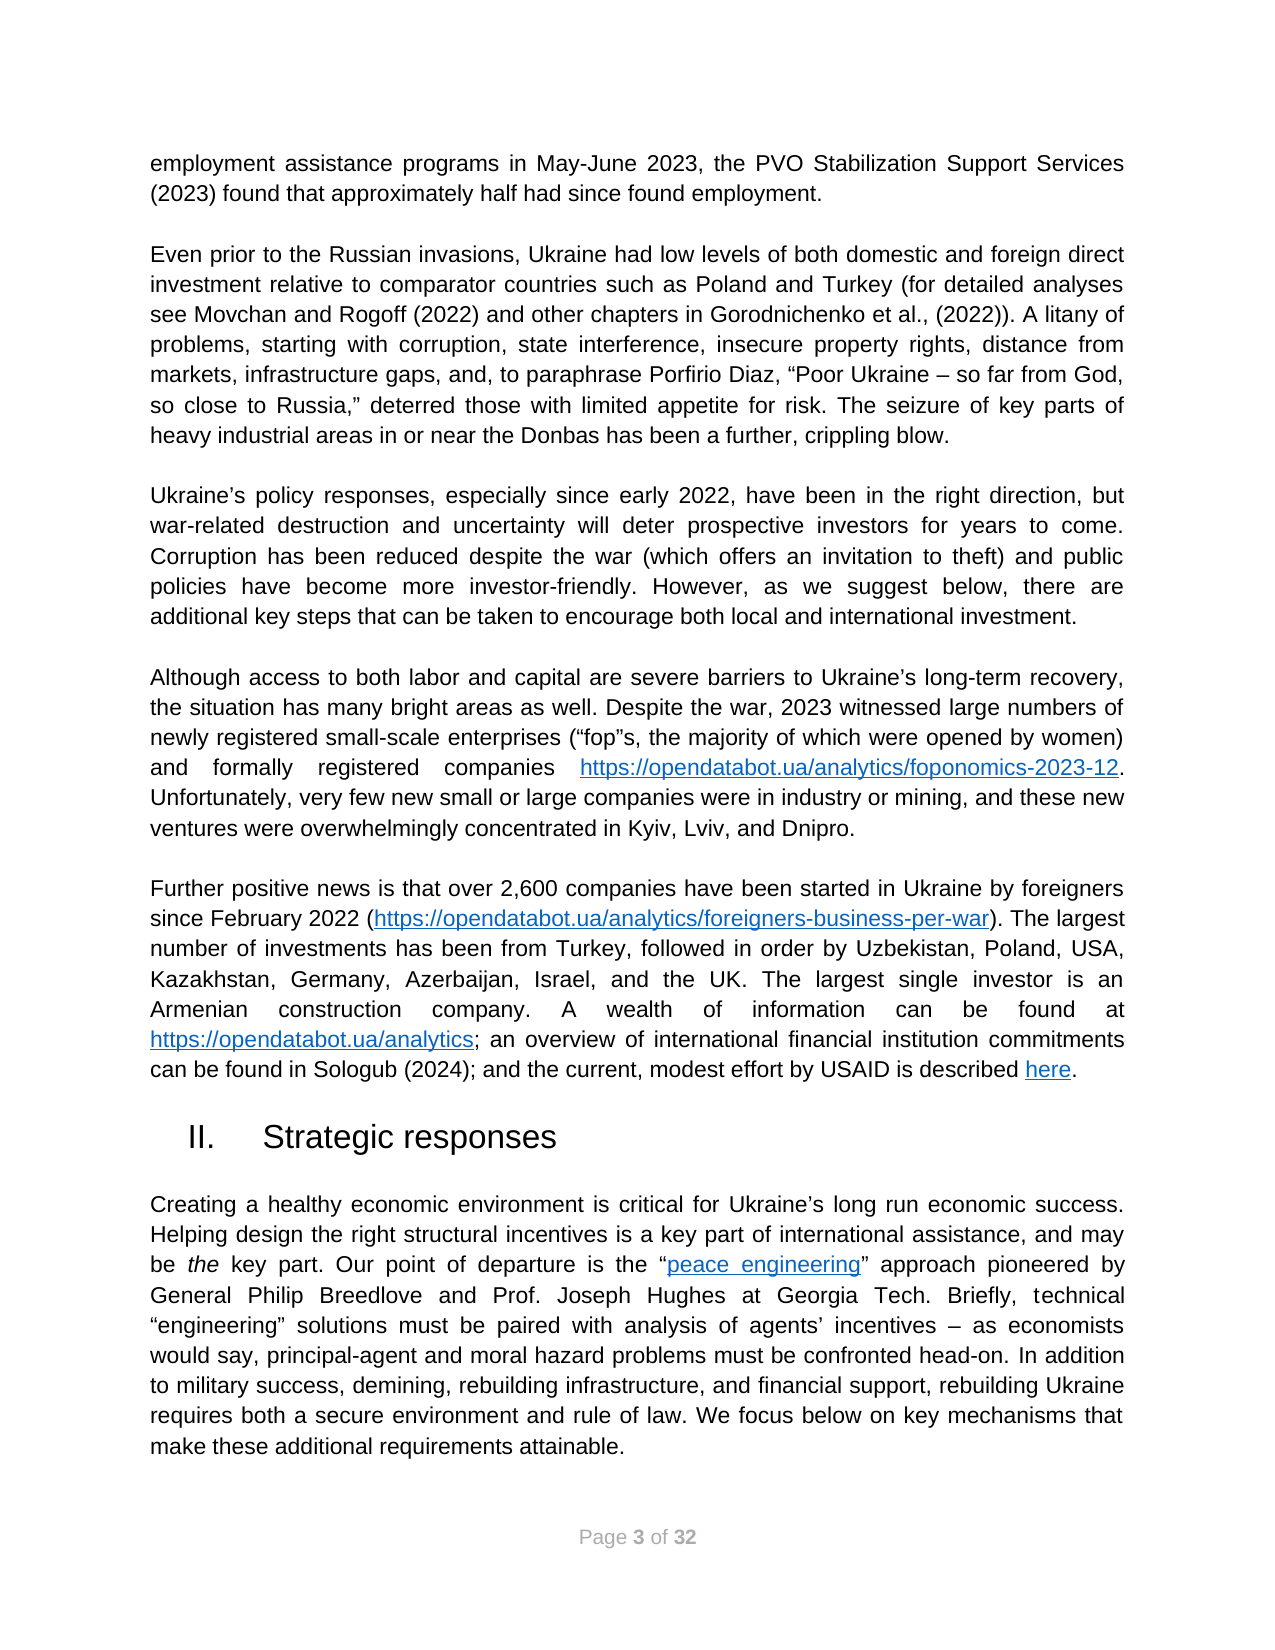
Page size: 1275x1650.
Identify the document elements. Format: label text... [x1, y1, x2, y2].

list Strategic responses [187, 1117, 1125, 1155]
text Ukraine’s policy responses, especially since early 2022, have been in the right direction, but war-related destruction and uncertainty will deter prospective investors for years to come. Corruption has been reduced despite the war (which offers an invitation to theft) and public policies have become more investor-friendly. However, as we suggest below, there are additional key steps that can be taken to encourage both local and international investment. [150, 482, 1125, 629]
text Creating a healthy economic environment is critical for Ukraine’s long run economic success. Helping design the right structural incentives is a key part of international assistance, and may be the key part. Our point of departure is the “peace engineering” approach pioneered by General Philip Breedlove and Prof. Joseph Hughes at Georgia Tech. Briefly, technical “engineering” solutions must be paired with analysis of agents’ incentives – as economists would say, principal-agent and moral hazard problems must be confronted head-on. In addition to military success, demining, rebuilding infrastructure, and financial support, rebuilding Ukraine requires both a secure environment and rule of law. We focus below on key mechanisms that make these additional requirements attainable. [150, 1191, 1125, 1459]
text Even prior to the Russian invasions, Ukraine had low levels of both domestic and foreign direct investment relative to comparator countries such as Poland and Turkey (for detailed analyses see Movchan and Rogoff (2022) and other chapters in Gorodnichenko et al., (2022)). A litany of problems, starting with corruption, state interference, insecure property rights, distance from markets, infrastructure gaps, and, to paraphrase Porfirio Diaz, “Poor Ukraine – so far from God, so close to Russia,” deterred those with limited appetite for risk. The seizure of key parts of heavy industrial areas in or near the Donbas has been a further, crippling blow. [150, 241, 1125, 448]
text Although access to both labor and capital are severe barriers to Ukraine’s long-term recovery, the situation has many bright areas as well. Despite the war, 2023 witnessed large numbers of newly registered small-scale enterprises (“fop”s, the majority of which were opened by women) and formally registered companies https://opendatabot.ua/analytics/foponomics-2023-12. Unfortunately, very few new small or large companies were in industry or mining, and these new ventures were overwhelmingly concentrated in Kyiv, Lviv, and Dnipro. [150, 663, 1125, 841]
text Further positive news is that over 2,600 companies have been started in Ukraine by foreigners since February 2022 (https://opendatabot.ua/analytics/foreigners-business-per-war). The largest number of investments has been from Turkey, followed in order by Uzbekistan, Poland, USA, Kazakhstan, Germany, Azerbaijan, Israel, and the UK. The largest single investor is an Armenian construction company. A wealth of information can be found at https://opendatabot.ua/analytics; an overview of international financial institution commitments can be found in Sologub (2024); and the current, modest effort by USAID is described here. [150, 875, 1125, 1083]
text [150, 150, 1125, 207]
